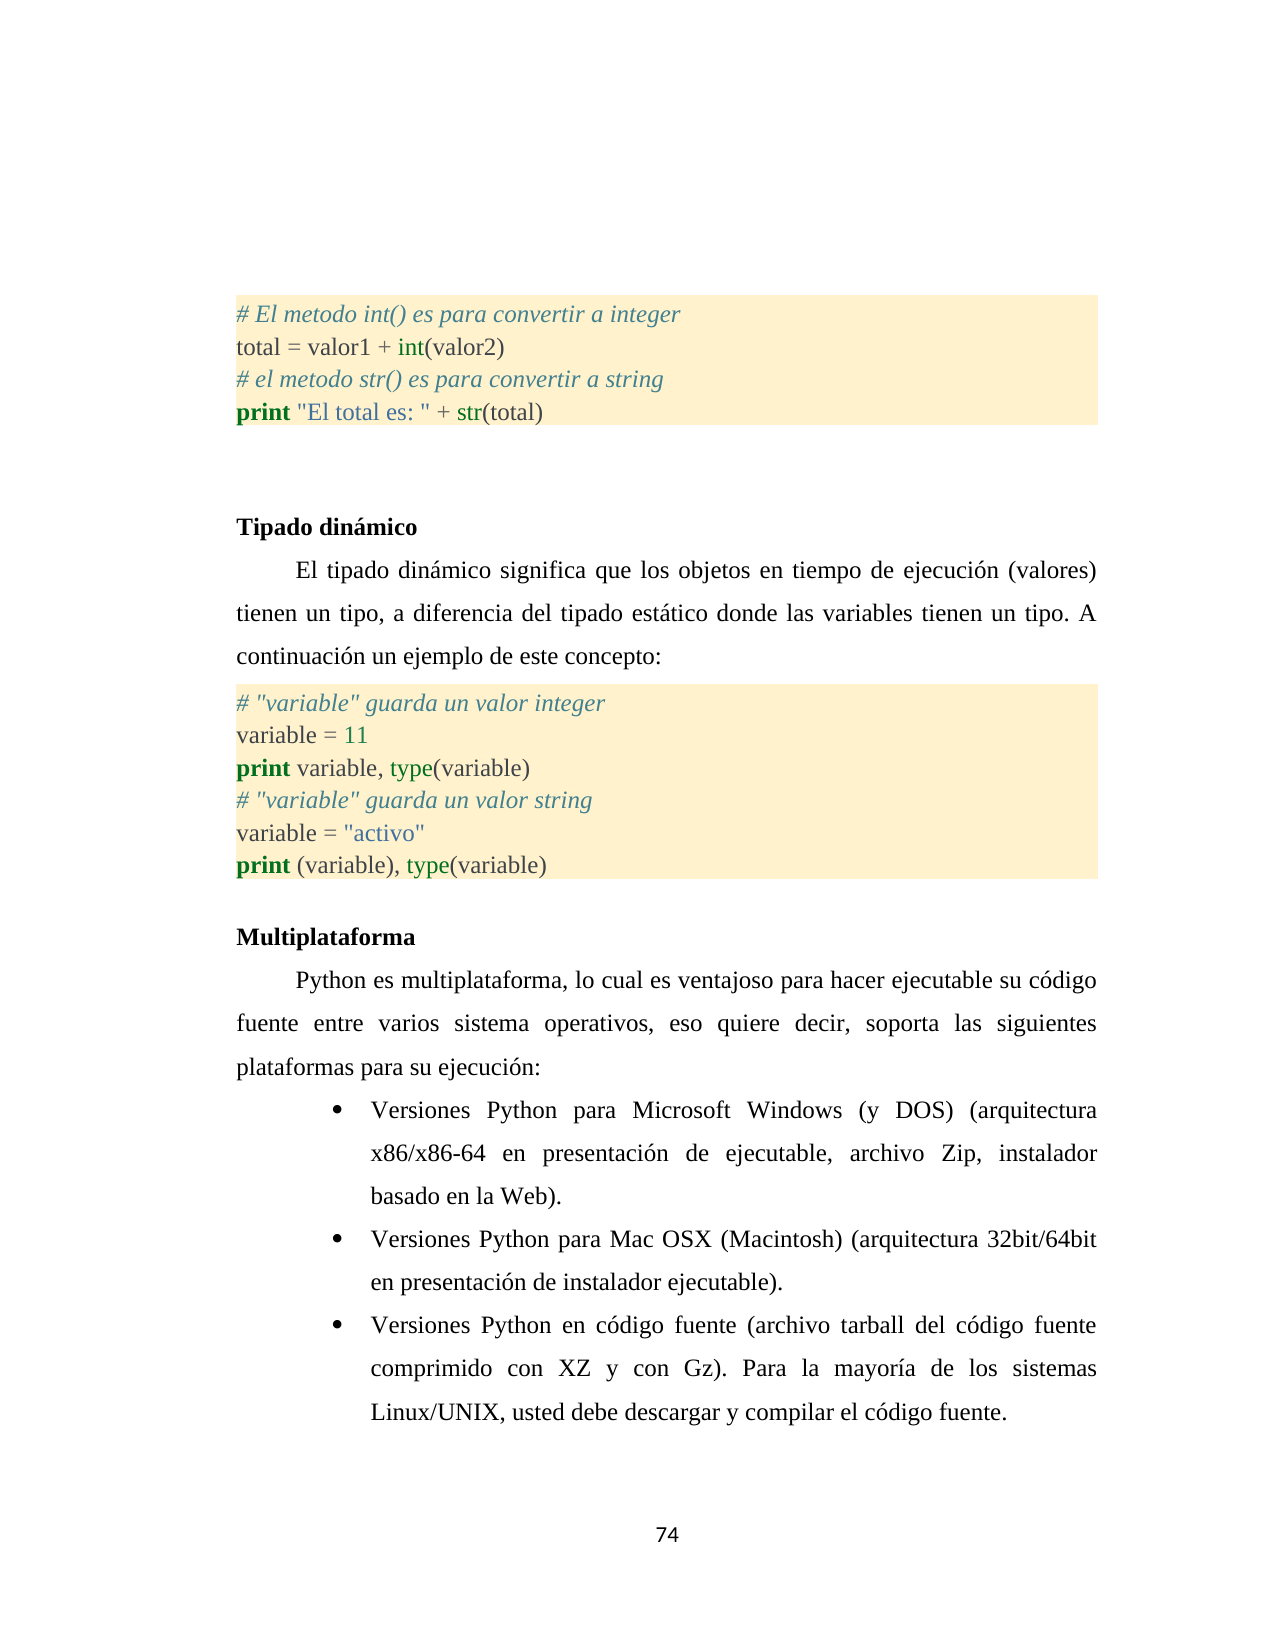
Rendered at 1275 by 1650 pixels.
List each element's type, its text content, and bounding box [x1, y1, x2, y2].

text # el metodo str() es para convertir a string [236, 360, 1098, 393]
text print "El total es: " + str(total) [236, 393, 1098, 425]
text total = valor1 + int(valor2) [236, 328, 1098, 360]
text Multiplataforma [236, 922, 1098, 951]
text Tipado dinámico [236, 512, 1098, 540]
list Versiones Python para Microsoft Windows (y DOS) (arquitectura x86/x86-64 en presentación de ejecutable, archivo Zip, instalador basado en la Web). [333, 1095, 1098, 1210]
text # El metodo int() es para convertir a integer [236, 295, 1098, 328]
text El tipado dinámico significa que los objetos en tiempo de ejecución (valores) tienen un tipo, a diferencia del tipado estático donde las variables tienen un tipo. A continuación un ejemplo de este concepto: [236, 555, 1098, 670]
text variable = 11 [236, 717, 1098, 749]
text print variable, type(variable) [236, 749, 1098, 782]
list Versiones Python para Mac OSX (Macintosh) (arquitectura 32bit/64bit en presentación de instalador ejecutable). [333, 1224, 1098, 1296]
list Versiones Python en código fuente (archivo tarball del código fuente comprimido con XZ y con Gz). Para la mayoría de los sistemas Linux/UNIX, usted debe descargar y compilar el código fuente. [333, 1310, 1098, 1425]
text # "variable" guarda un valor string [236, 782, 1098, 814]
text print (variable), type(variable) [236, 847, 1098, 879]
text # "variable" guarda un valor integer [236, 684, 1098, 717]
text variable = "activo" [236, 814, 1098, 847]
text Python es multiplataforma, lo cual es ventajoso para hacer ejecutable su código fuente entre varios sistema operativos, eso quiere decir, soporta las siguientes plataformas para su ejecución: [236, 965, 1098, 1080]
